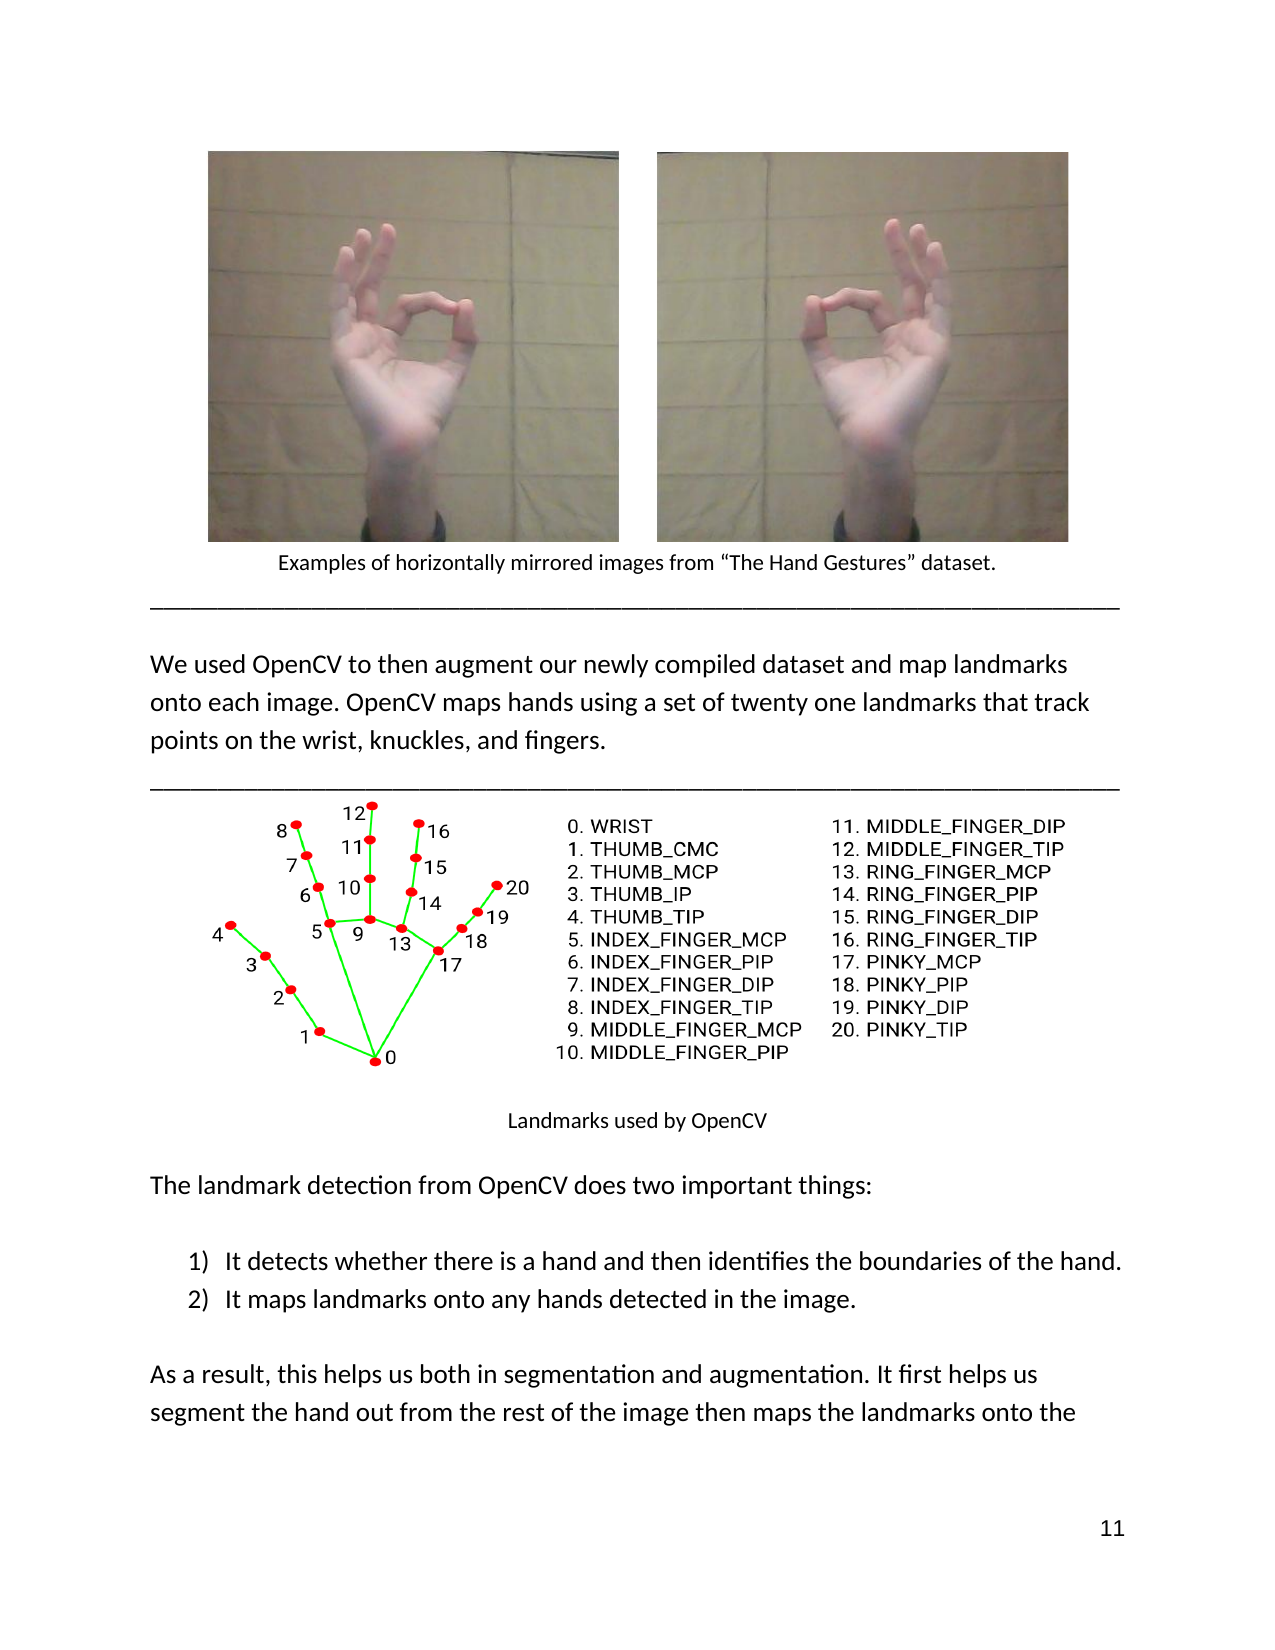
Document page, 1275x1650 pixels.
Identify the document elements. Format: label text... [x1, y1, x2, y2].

picture [656, 152, 1069, 542]
text Landmarks used by OpenCV [150, 1106, 1125, 1164]
picture [206, 150, 620, 542]
text The landmark detection from OpenCV does two important things: [150, 1168, 1125, 1201]
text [150, 1358, 1125, 1429]
list It detects whether there is a hand and then identifies the boundaries of the hand. [187, 1244, 1125, 1277]
text We used OpenCV to then augment our newly compiled dataset and map landmarks onto each image. OpenCV maps hands using a set of twenty one landmarks that track points on the wrist, knuckles, and fingers. [150, 647, 1125, 756]
list It maps landmarks onto any hands detected in the image. [187, 1282, 1125, 1315]
text Examples of horizontally mirrored images from “The Hand Gestures” dataset. [150, 548, 1125, 576]
text ________________________________________________________________________ [150, 580, 1125, 643]
text ________________________________________________________________________ [150, 761, 1125, 794]
picture [207, 798, 1068, 1070]
